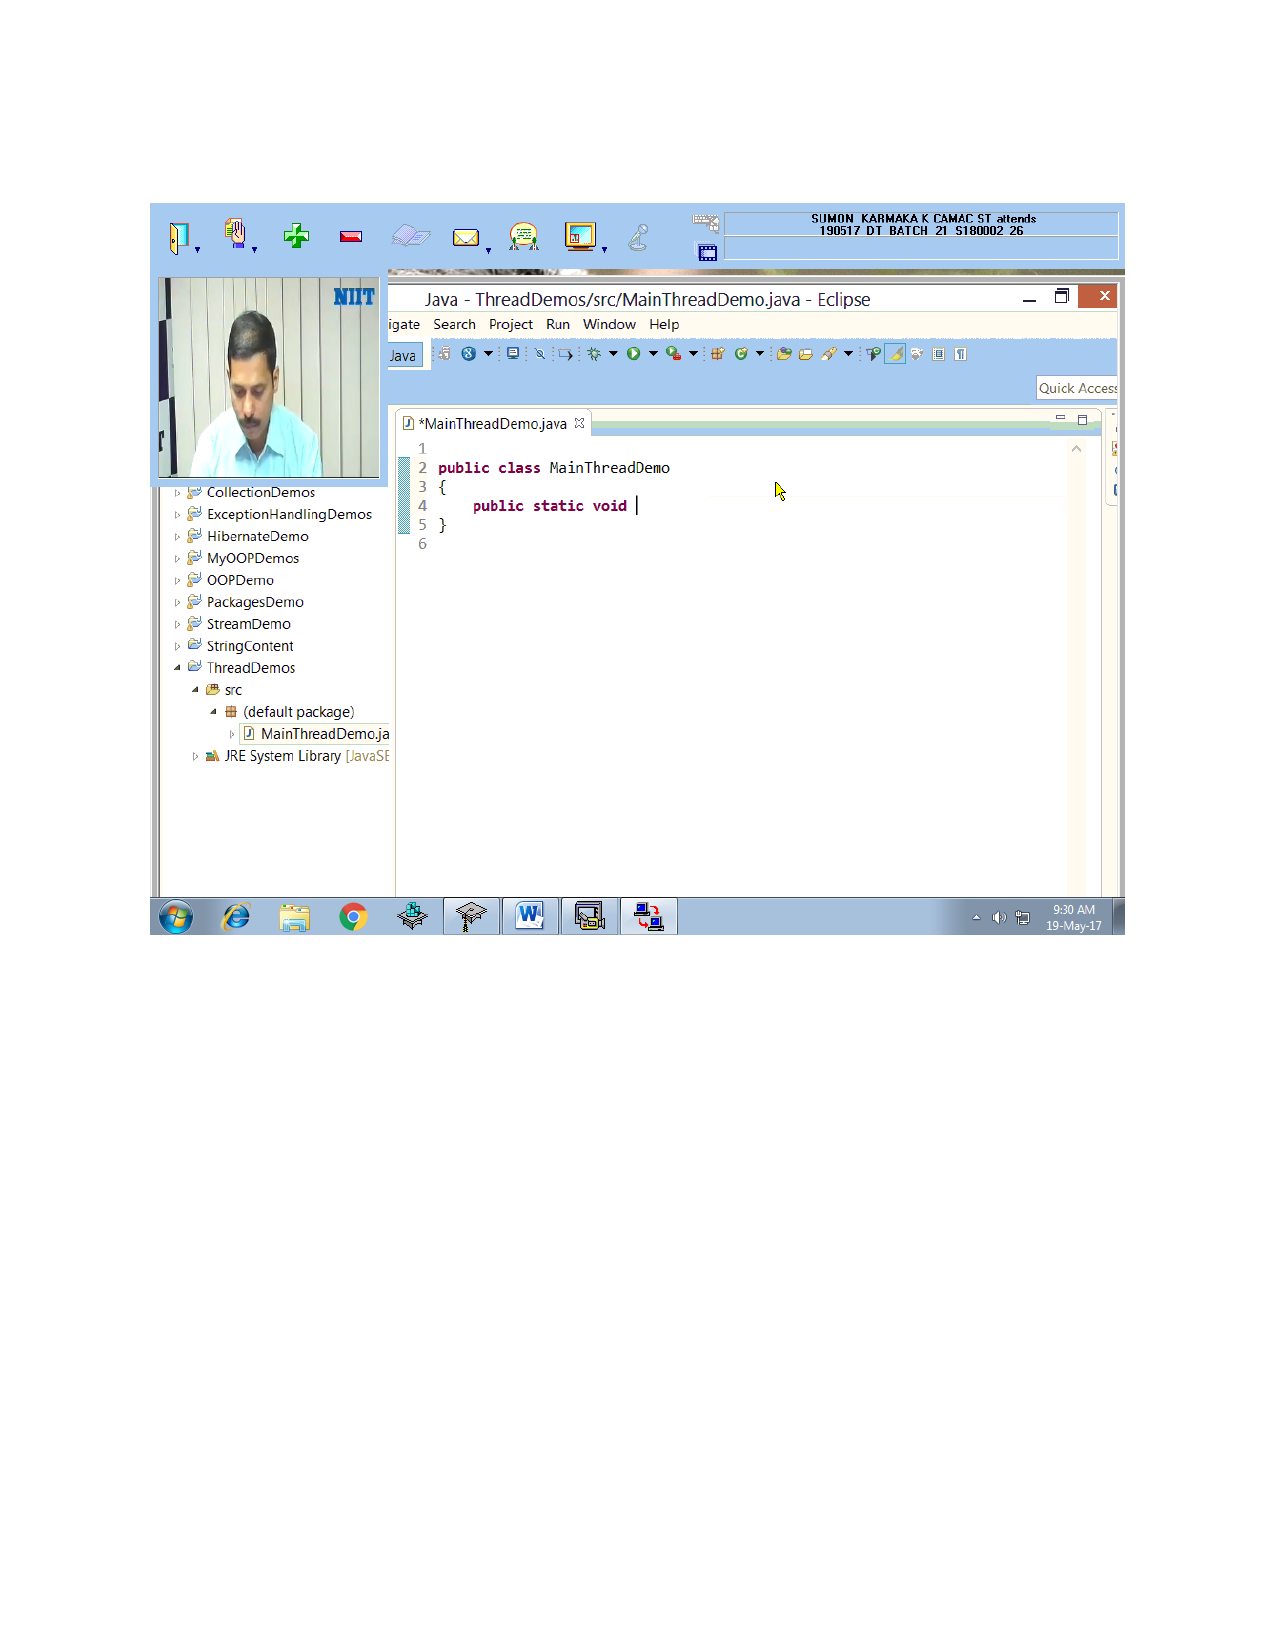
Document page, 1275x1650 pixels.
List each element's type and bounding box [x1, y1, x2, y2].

picture [150, 203, 1125, 935]
